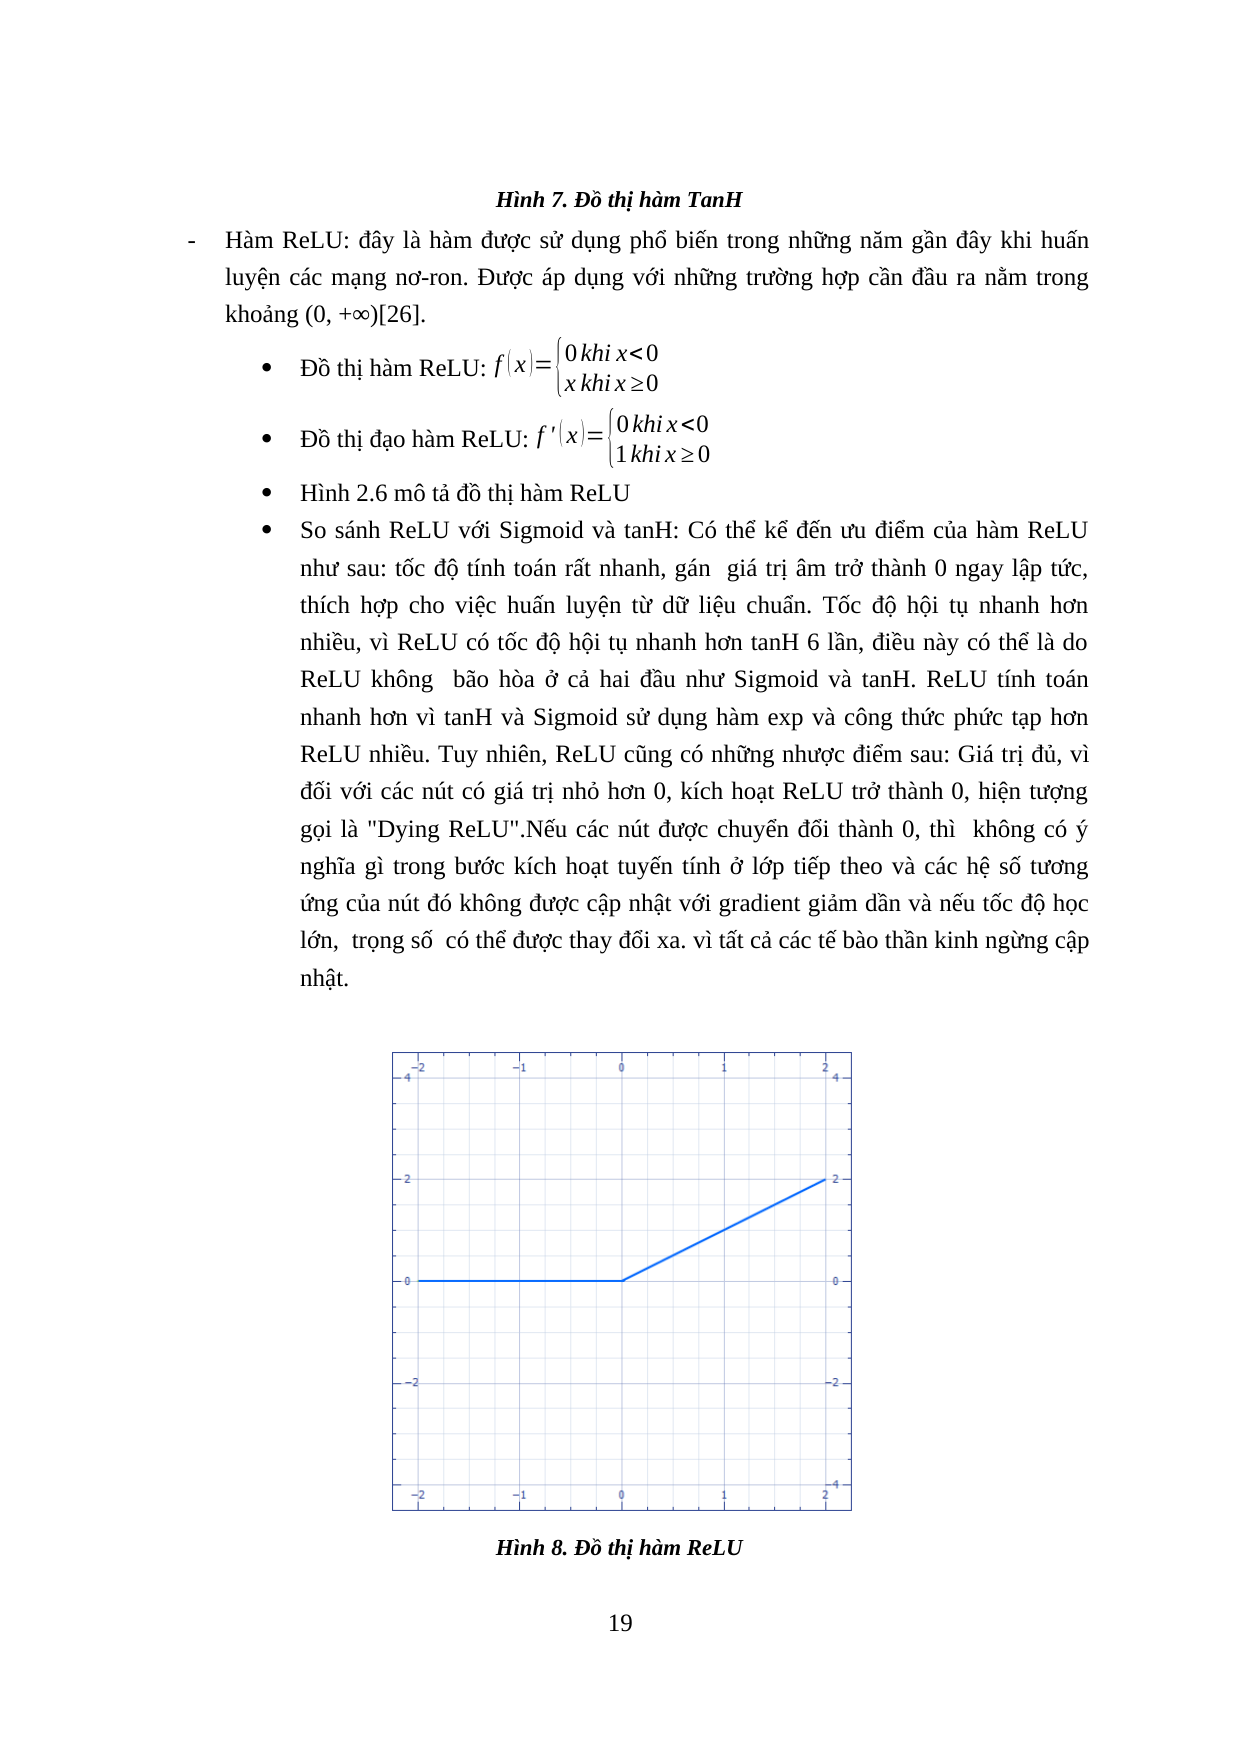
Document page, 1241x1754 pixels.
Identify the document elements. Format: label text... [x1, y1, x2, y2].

picture [391, 1051, 855, 1513]
list So sánh ReLU với Sigmoid và tanH: Có thể kể đến ưu điểm của hàm ReLU như sau: tốc độ tính toán rất nhanh, gán giá trị âm trở thành 0 ngay lập tức, thích hợp cho việc huấn luyện từ dữ liệu chuẩn. Tốc độ hội tụ nhanh hơn nhiều, vì ReLU có tốc độ hội tụ nhanh hơn tanH 6 lần, điều này có thể là do ReLU không bão hòa ở cả hai đầu như Sigmoid và tanH. ReLU tính toán nhanh hơn vì tanH và Sigmoid sử dụng hàm exp và công thức phức tạp hơn ReLU nhiều. Tuy nhiên, ReLU cũng có những nhược điểm sau: Giá trị đủ, vì đối với các nút có giá trị nhỏ hơn 0, kích hoạt ReLU trở thành 0, hiện tượng gọi là "Dying ReLU".Nếu các nút được chuyển đổi thành 0, thì không có ý nghĩa gì trong bước kích hoạt tuyến tính ở lớp tiếp theo và các hệ số tương ứng của nút đó không được cập nhật với gradient giảm dần và nếu tốc độ học lớn, trọng số có thể được thay đổi xa. vì tất cả các tế bào thần kinh ngừng cập nhật. [262, 515, 1090, 992]
text Hình 7. Đồ thị hàm TanH [150, 186, 1090, 212]
list Đồ thị đạo hàm ReLU: [262, 407, 1090, 469]
list Đồ thị hàm ReLU: [262, 337, 1090, 399]
list Hàm ReLU: đây là hàm được sử dụng phổ biến trong những năm gần đây khi huấn luyện các mạng nơ-ron. Được áp dụng với những trường hợp cần đầu ra nằm trong khoảng (0, +∞)[26]. [187, 225, 1090, 328]
list Hình 2.6 mô tả đồ thị hàm ReLU [262, 478, 1090, 507]
